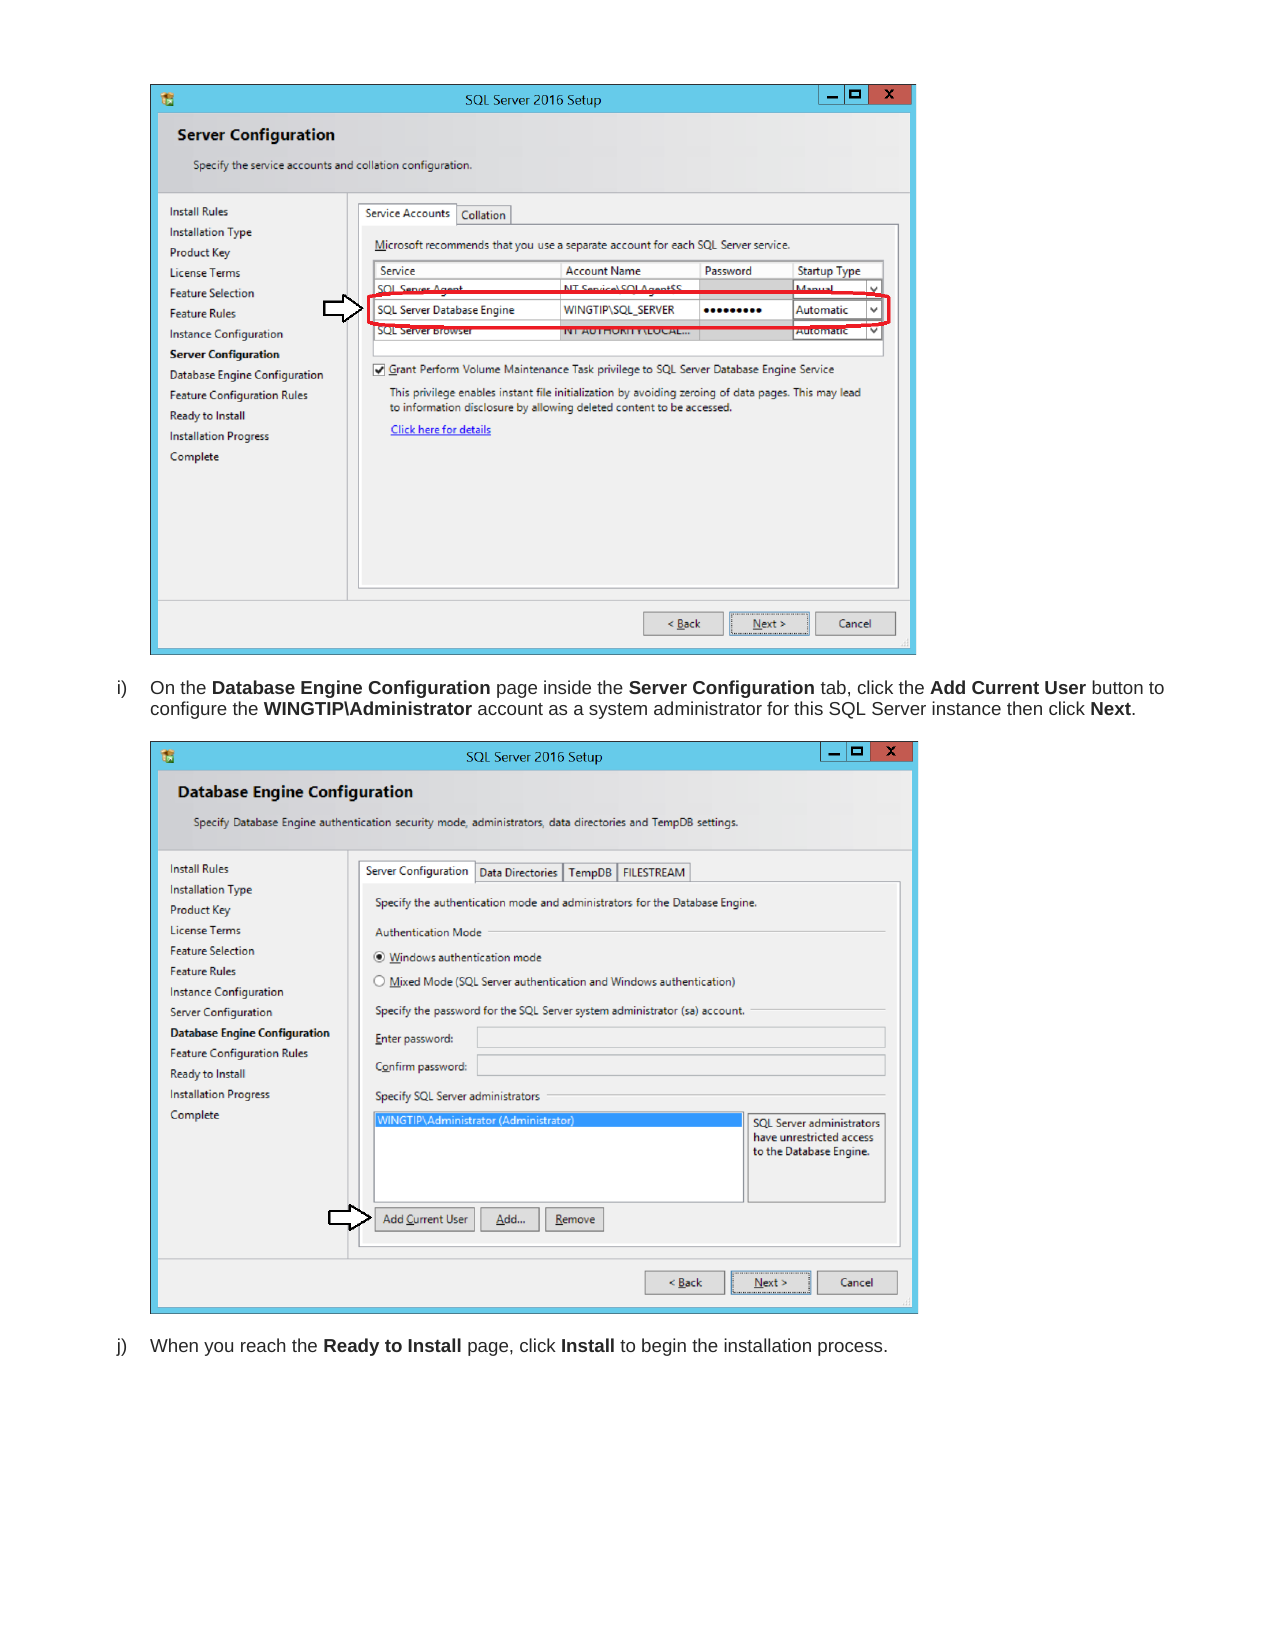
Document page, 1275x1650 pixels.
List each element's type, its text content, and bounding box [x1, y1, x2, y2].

text When you reach the Ready to Install page, click Install to begin the installation process. [117, 1335, 1200, 1357]
picture [150, 84, 917, 655]
picture [150, 741, 919, 1314]
text On the Database Engine Configuration page inside the Server Configuration tab, click the Add Current User button to configure the WINGTIP\Administrator account as a system administrator for this SQL Server instance then click Next. [117, 677, 1200, 720]
